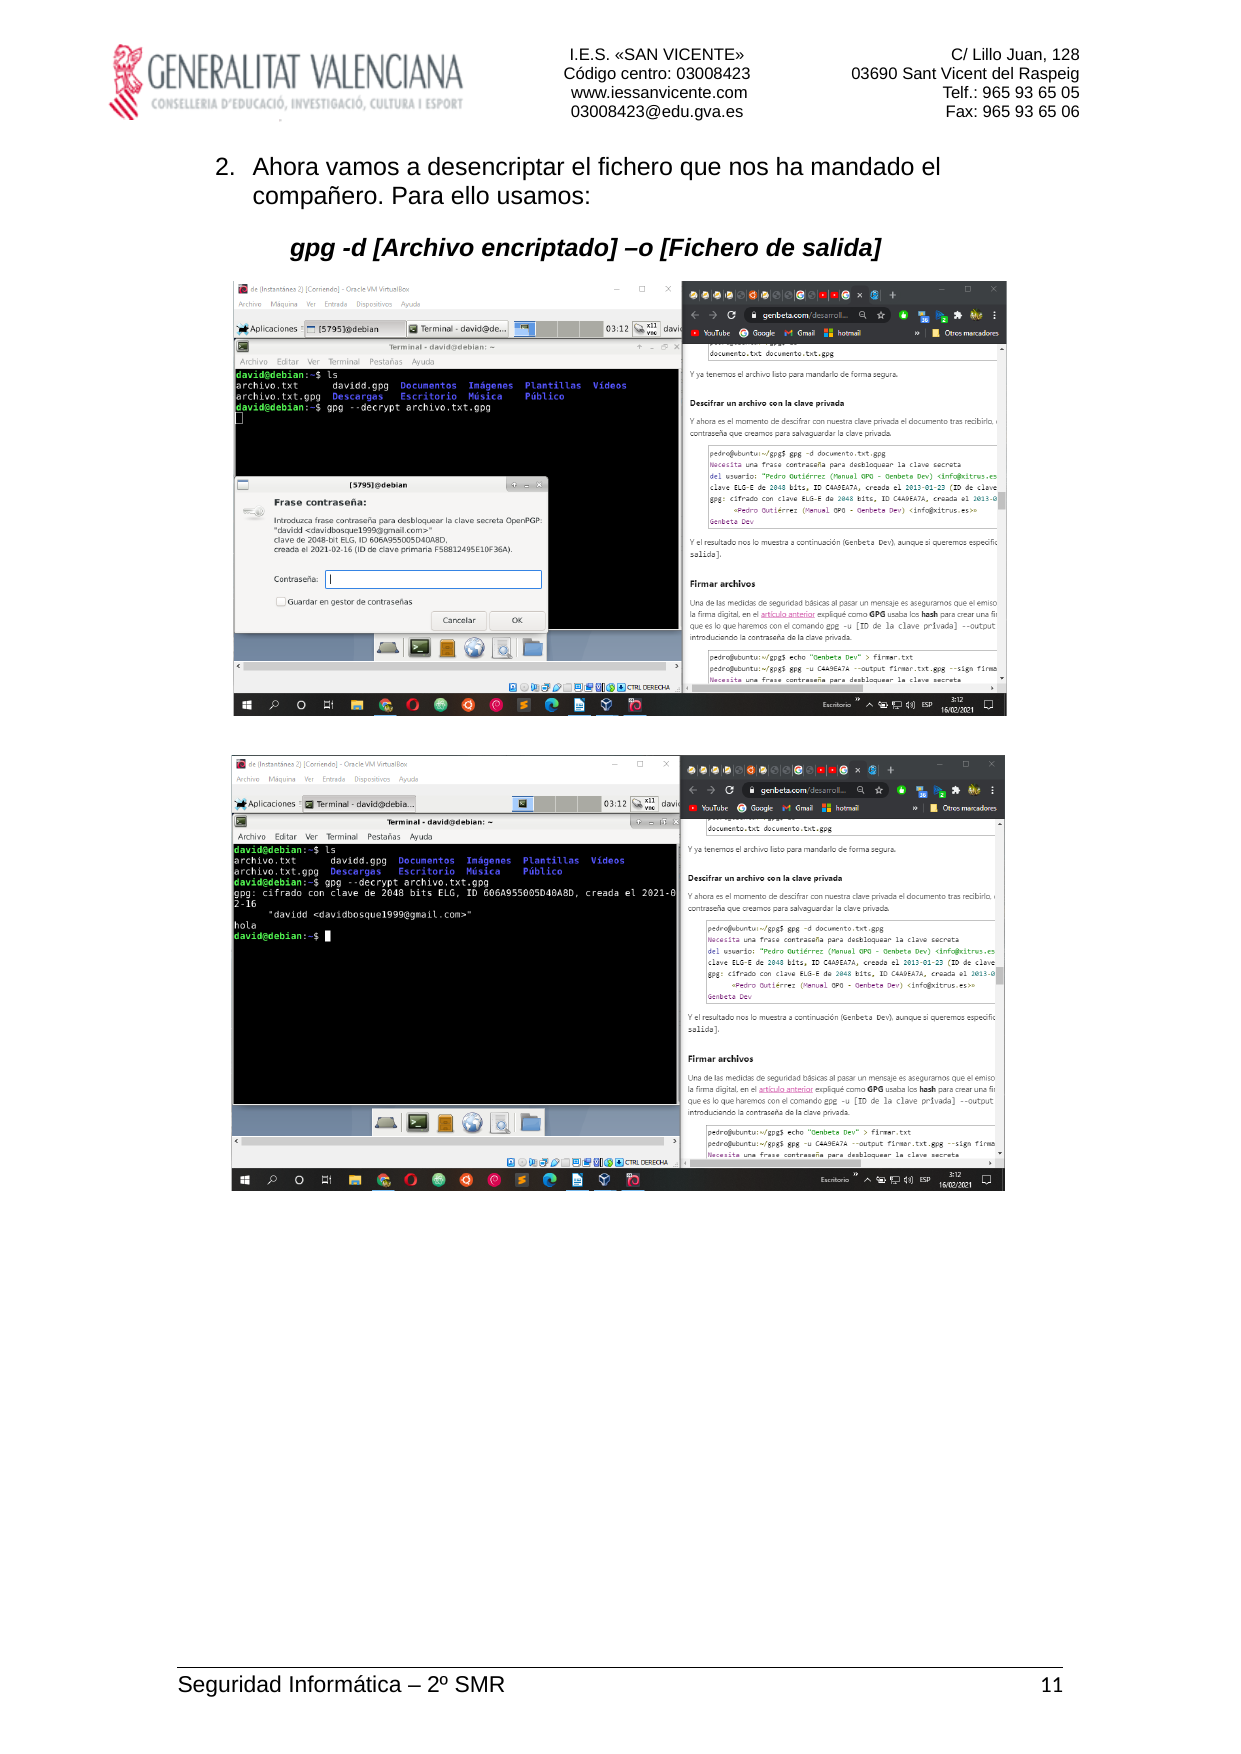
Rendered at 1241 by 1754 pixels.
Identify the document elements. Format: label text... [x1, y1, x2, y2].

list Ahora vamos a desencriptar el fichero que nos ha mandado el compañero. Para ello usamos: [215, 152, 1063, 209]
picture [88, 44, 473, 122]
picture [231, 755, 1005, 1191]
text gpg -d [Archivo encriptado] –o [Fichero de salida] [290, 233, 1063, 262]
picture [233, 281, 1007, 716]
